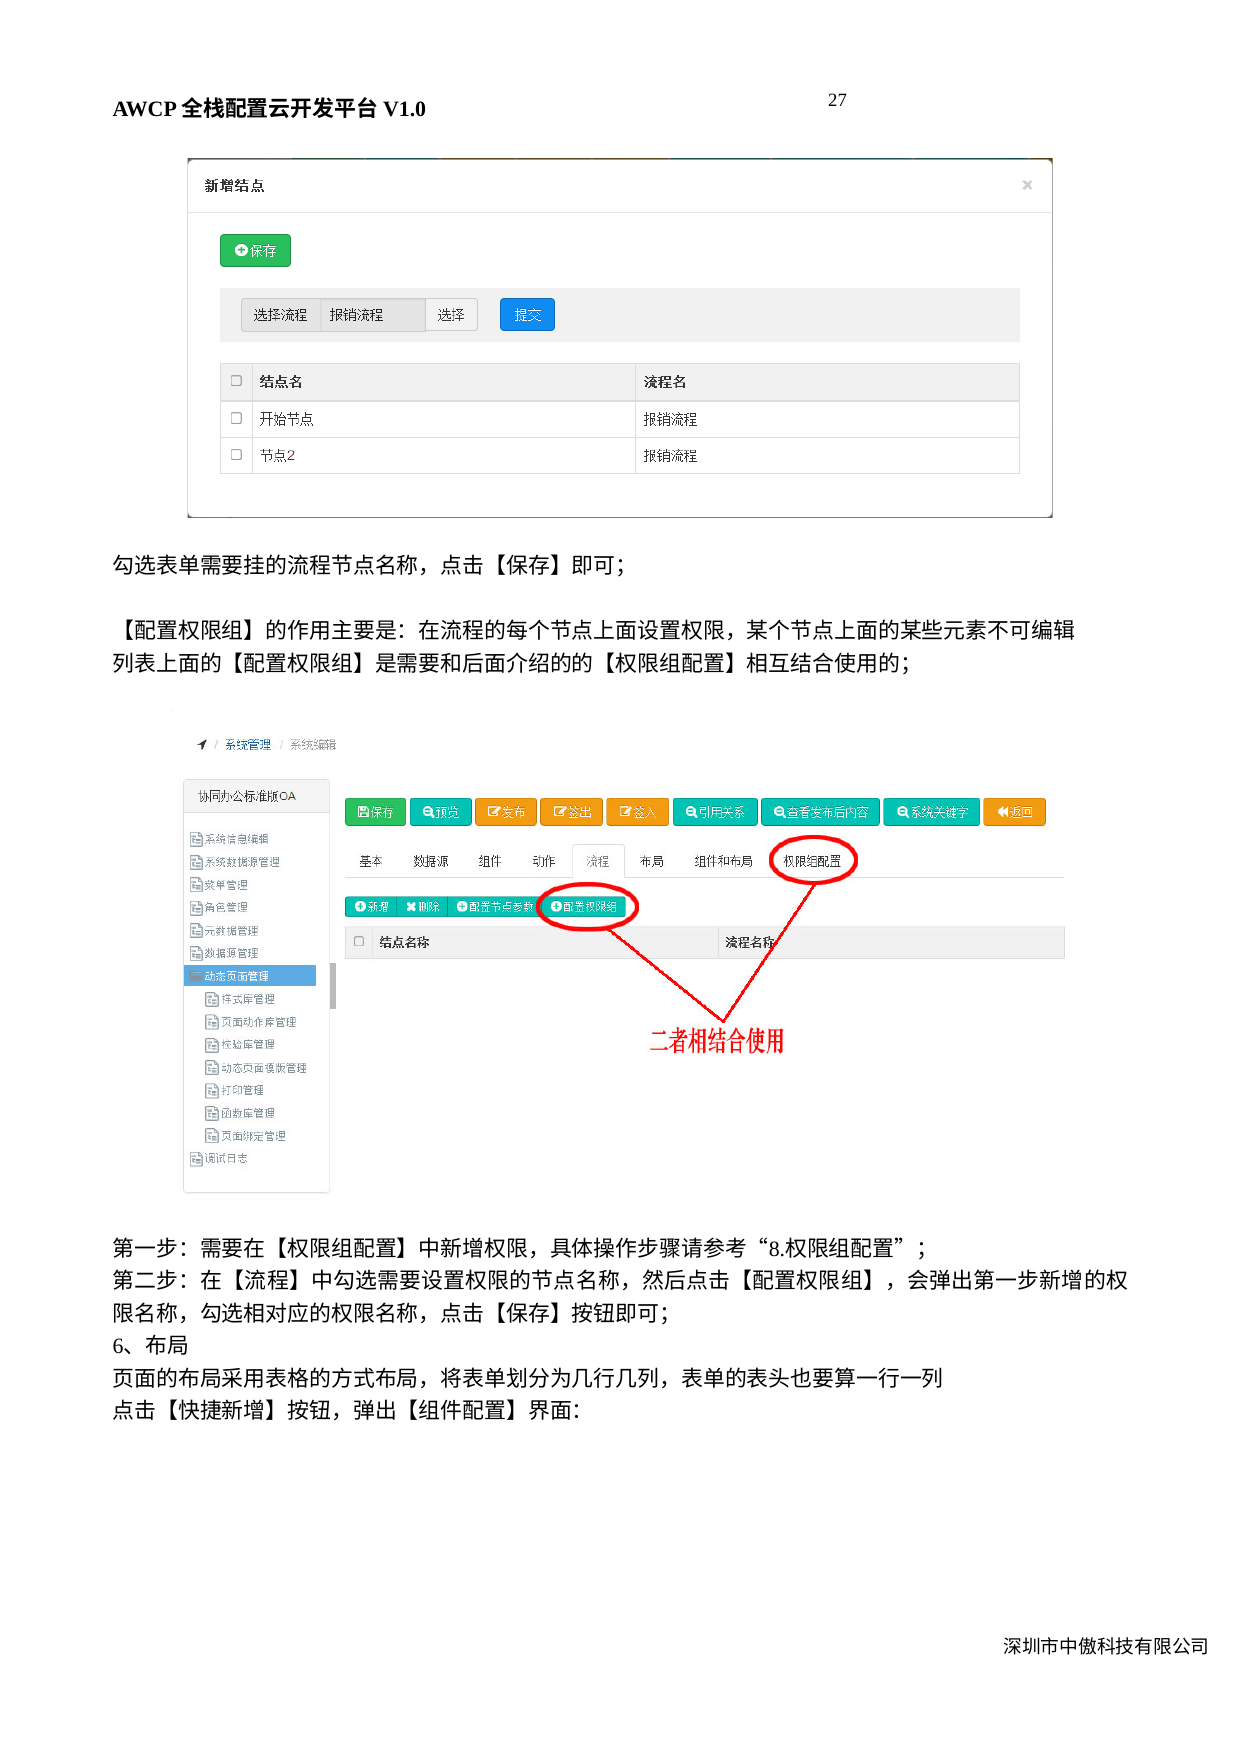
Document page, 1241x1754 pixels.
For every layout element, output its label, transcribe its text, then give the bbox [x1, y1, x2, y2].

text 【配置权限组】的作用主要是：在流程的每个节点上面设置权限，某个节点上面的某些元素不可编辑 [112, 613, 1128, 646]
text 列表上面的【配置权限组】是需要和后面介绍的的【权限组配置】相互结合使用的； [112, 646, 1128, 678]
text 第一步：需要在【权限组配置】中新增权限，具体操作步骤请参考“8.权限组配置”； [112, 1231, 1128, 1263]
picture [187, 158, 1053, 518]
picture [171, 710, 1070, 1211]
text 页面的布局采用表格的方式布局，将表单划分为几行几列，表单的表头也要算一行一列 [112, 1361, 1128, 1393]
text 第二步：在【流程】中勾选需要设置权限的节点名称，然后点击【配置权限组】，会弹出第一步新增的权限名称，勾选相对应的权限名称，点击【保存】按钮即可； [112, 1263, 1128, 1328]
text 点击【快捷新增】按钮，弹出【组件配置】界面： [112, 1393, 1128, 1426]
text 勾选表单需要挂的流程节点名称，点击【保存】即可； [112, 548, 1128, 581]
list 布局 [112, 1328, 1128, 1361]
